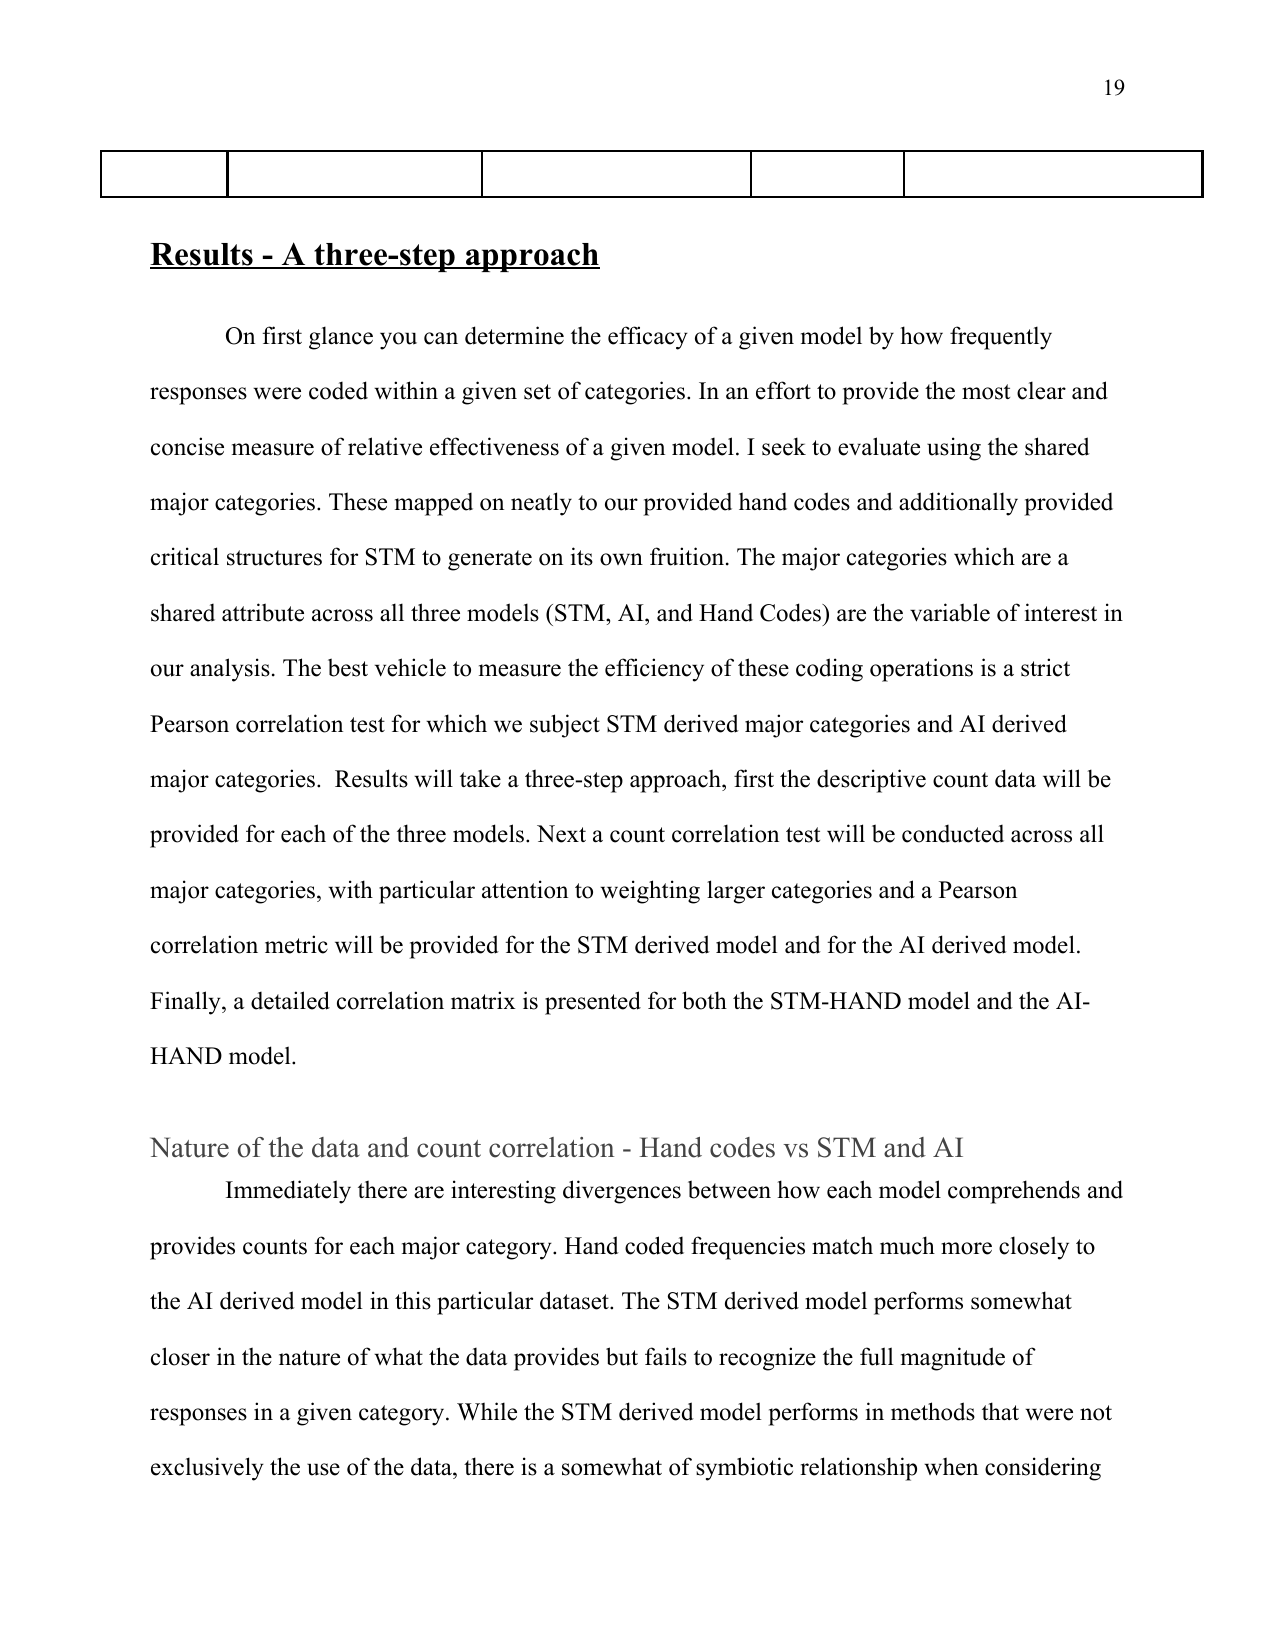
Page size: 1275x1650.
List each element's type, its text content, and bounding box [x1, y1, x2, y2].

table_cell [102, 152, 226, 196]
subtitle Results - A three-step approach [150, 236, 1125, 272]
subtitle Nature of the data and count correlation - Hand codes vs STM and AI [150, 1131, 1125, 1163]
text On first glance you can determine the efficacy of a given model by how frequently responses were coded within a given set of categories. In an effort to provide the most clear and concise measure of relative effectiveness of a given model. I seek to evaluate using the shared major categories. These mapped on neatly to our provided hand codes and additionally provided critical structures for STM to generate on its own fruition. The major categories which are a shared attribute across all three models (STM, AI, and Hand Codes) are the variable of interest in our analysis. The best vehicle to measure the efficiency of these coding operations is a strict Pearson correlation test for which we subject STM derived major categories and AI derived major categories. Results will take a three-step approach, first the descriptive count data will be provided for each of the three models. Next a count correlation test will be conducted across all major categories, with particular attention to weighting larger categories and a Pearson correlation metric will be provided for the STM derived model and for the AI derived model. Finally, a detailed correlation matrix is presented for both the STM-HAND model and the AI-HAND model. [150, 322, 1125, 1070]
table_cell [752, 152, 903, 196]
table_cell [483, 152, 750, 196]
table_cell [905, 152, 1201, 196]
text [150, 1176, 1125, 1481]
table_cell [229, 152, 481, 196]
